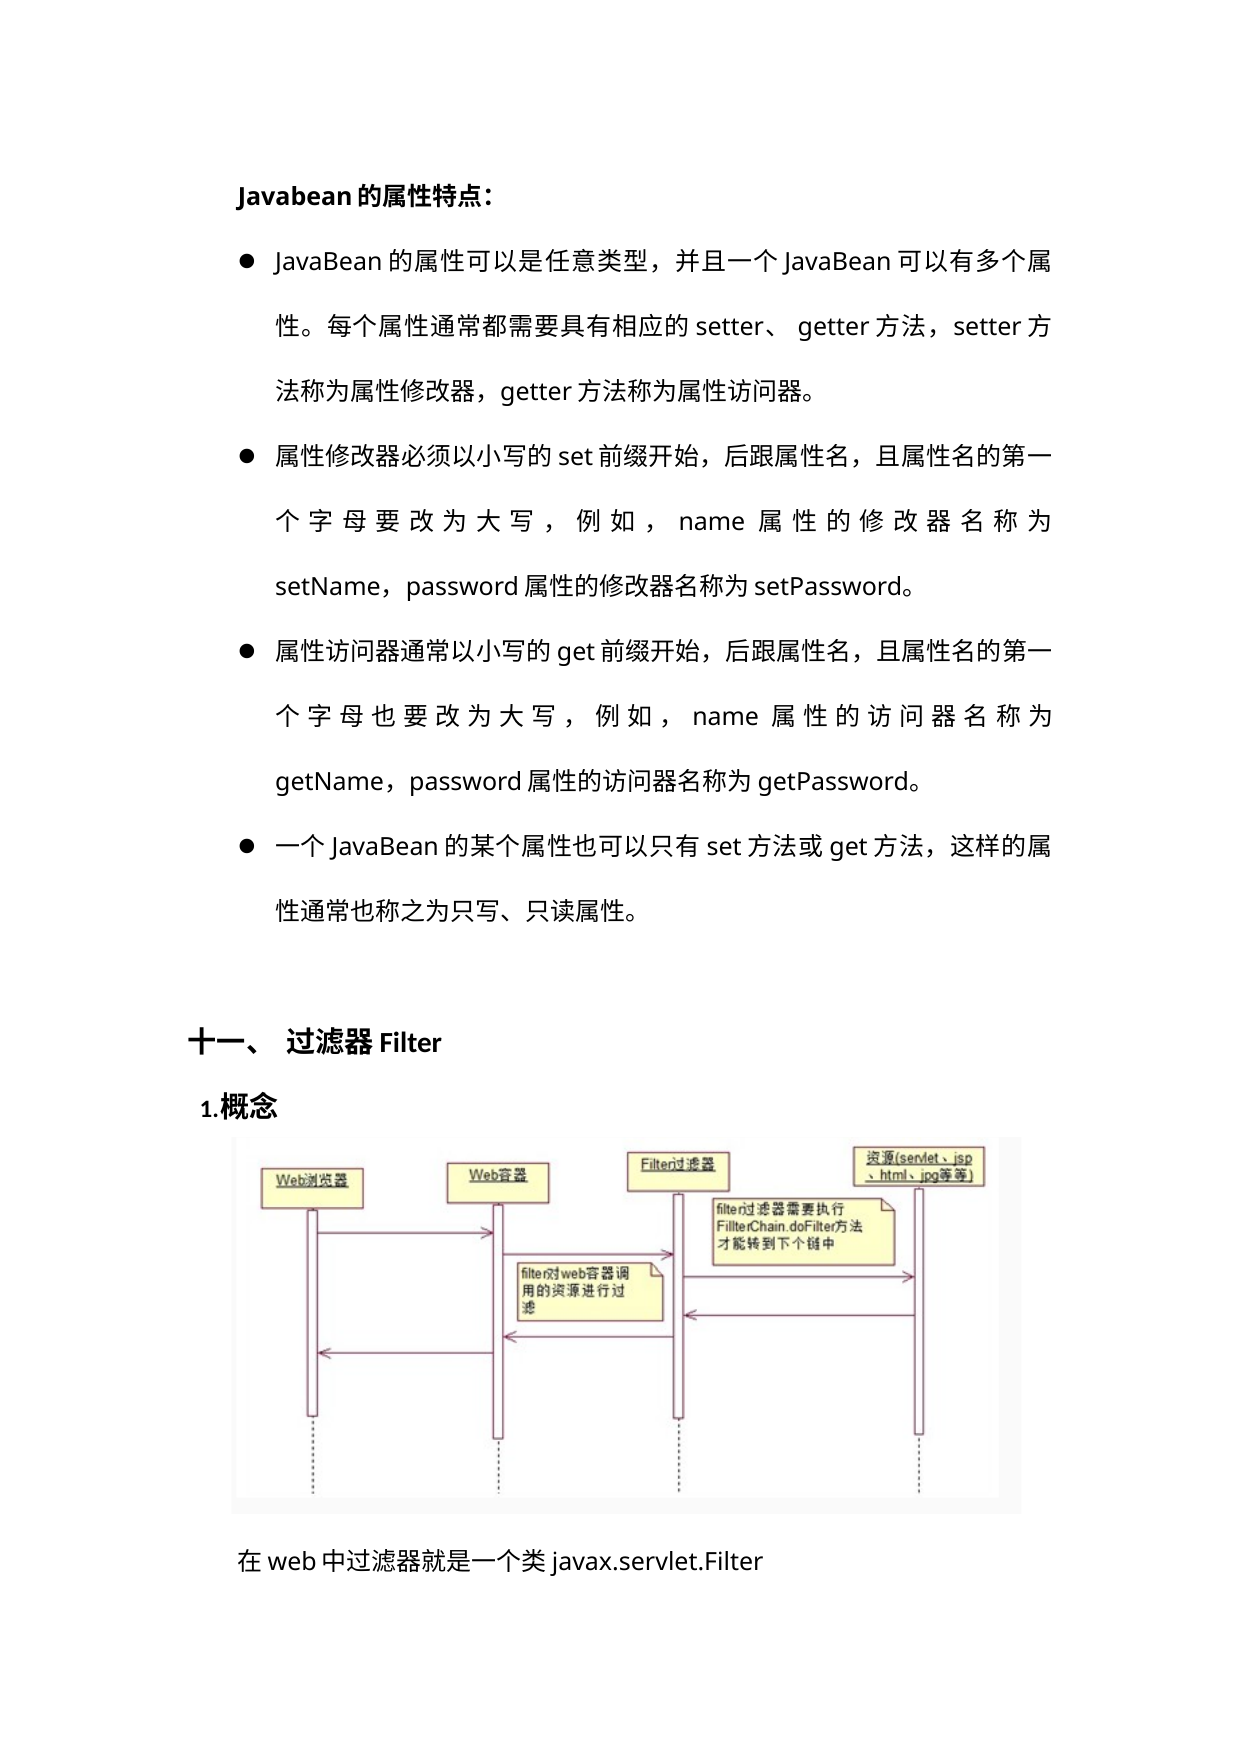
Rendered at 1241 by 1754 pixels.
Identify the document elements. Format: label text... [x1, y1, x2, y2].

picture [231, 1137, 1022, 1514]
list 一个JavaBean的某个属性也可以只有set方法或get方法，这样的属性通常也称之为只写、只读属性。 [237, 812, 1053, 942]
list 概念 [199, 1072, 1053, 1137]
list 过滤器Filter [187, 1007, 1053, 1072]
list 属性访问器通常以小写的get前缀开始，后跟属性名，且属性名的第一个字母也要改为大写，例如，name属性的访问器名称为getName，password属性的访问器名称为getPassword。 [237, 617, 1053, 812]
list 属性修改器必须以小写的set前缀开始，后跟属性名，且属性名的第一个字母要改为大写，例如，name属性的修改器名称为setName，password属性的修改器名称为setPassword。 [237, 422, 1053, 617]
text 在web中过滤器就是一个类javax.servlet.Filter [187, 1527, 1053, 1592]
list JavaBean的属性可以是任意类型，并且一个JavaBean可以有多个属性。每个属性通常都需要具有相应的setter、 getter方法，setter方法称为属性修改器，getter方法称为属性访问器。 [237, 227, 1053, 422]
text Javabean的属性特点： [187, 162, 1053, 227]
